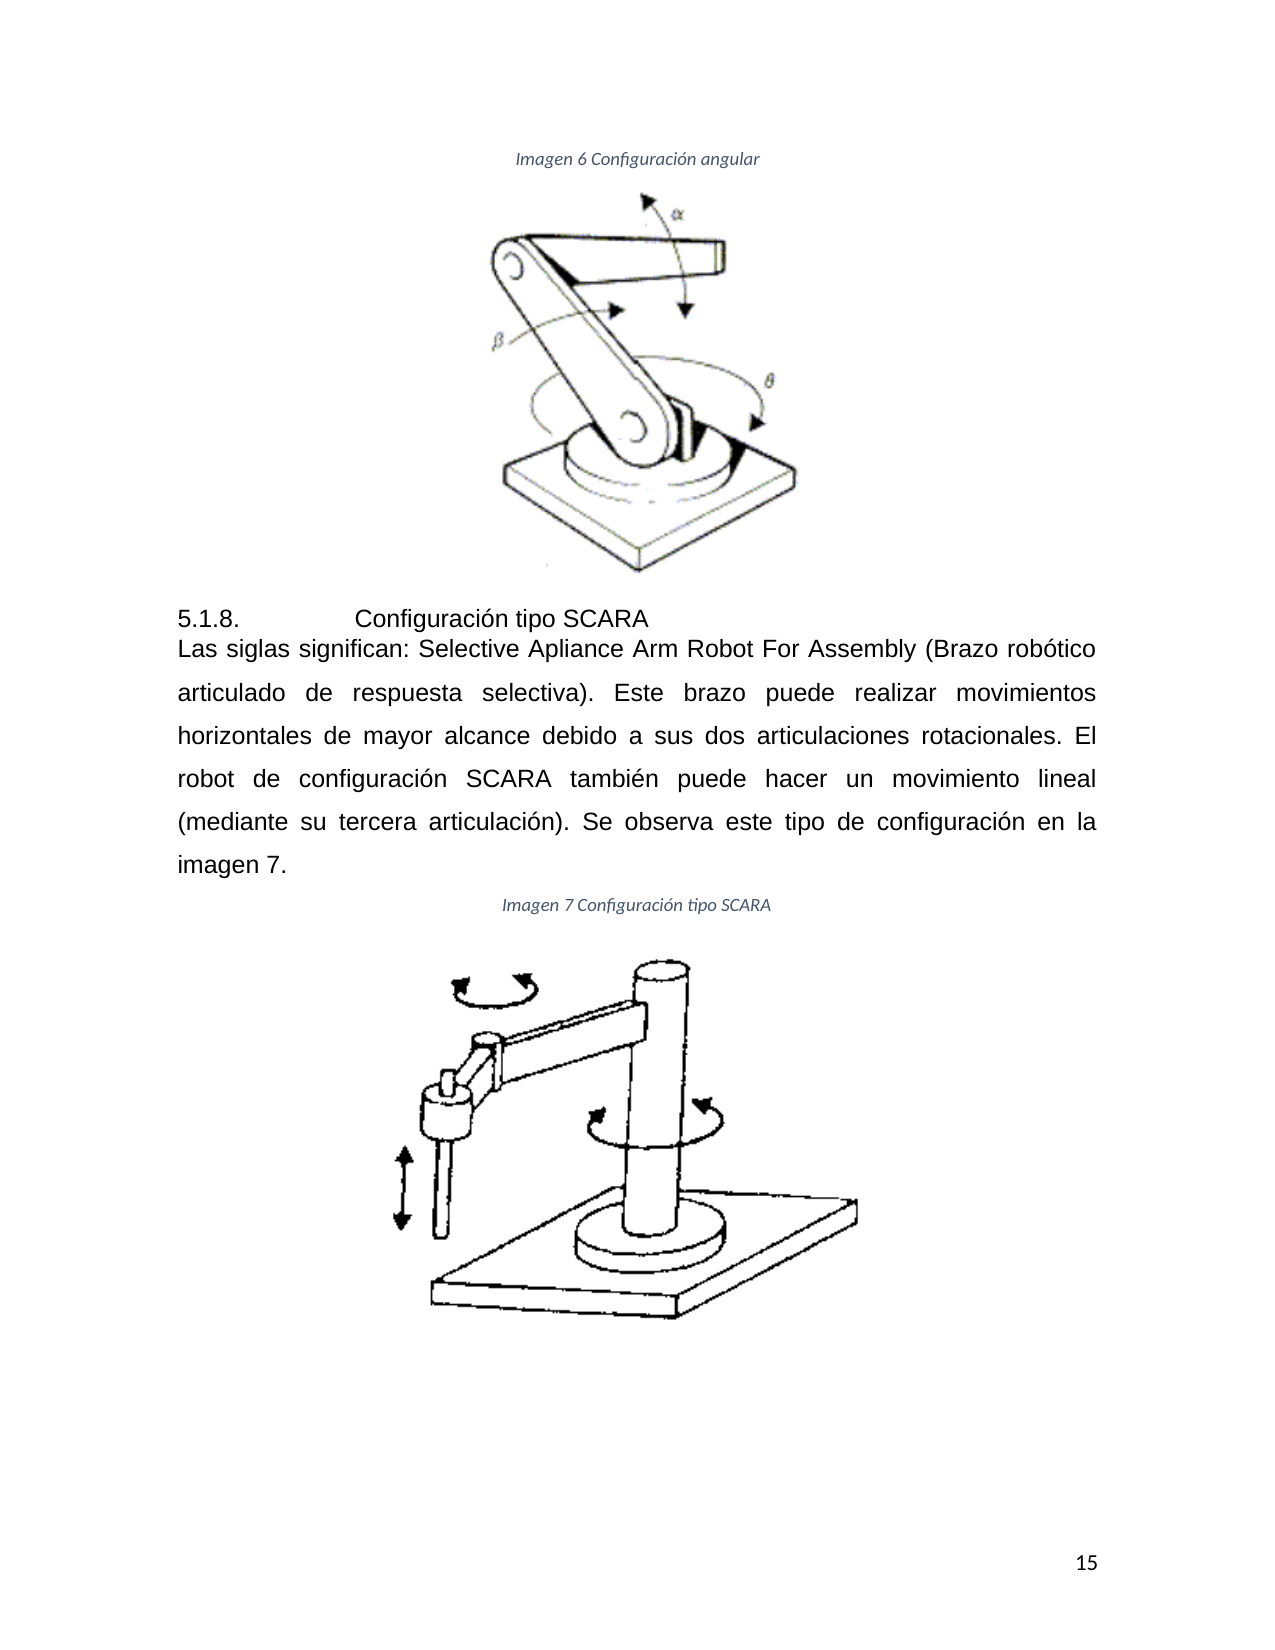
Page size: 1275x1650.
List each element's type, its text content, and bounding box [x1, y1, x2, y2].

text Imagen 7 Configuración tipo SCARA [177, 893, 1098, 916]
picture [356, 936, 919, 1337]
text Las siglas significan: Selective Apliance Arm Robot For Assembly (Brazo robótico articulado de respuesta selectiva). Este brazo puede realizar movimientos horizontales de mayor alcance debido a sus dos articulaciones rotacionales. El robot de configuración SCARA también puede hacer un movimiento lineal (mediante su tercera articulación). Se observa este tipo de configuración en la imagen 7. [177, 634, 1098, 879]
text Imagen 6 Configuración angular [177, 148, 1098, 171]
picture [462, 191, 813, 586]
subtitle Configuración tipo SCARA [177, 604, 1098, 633]
